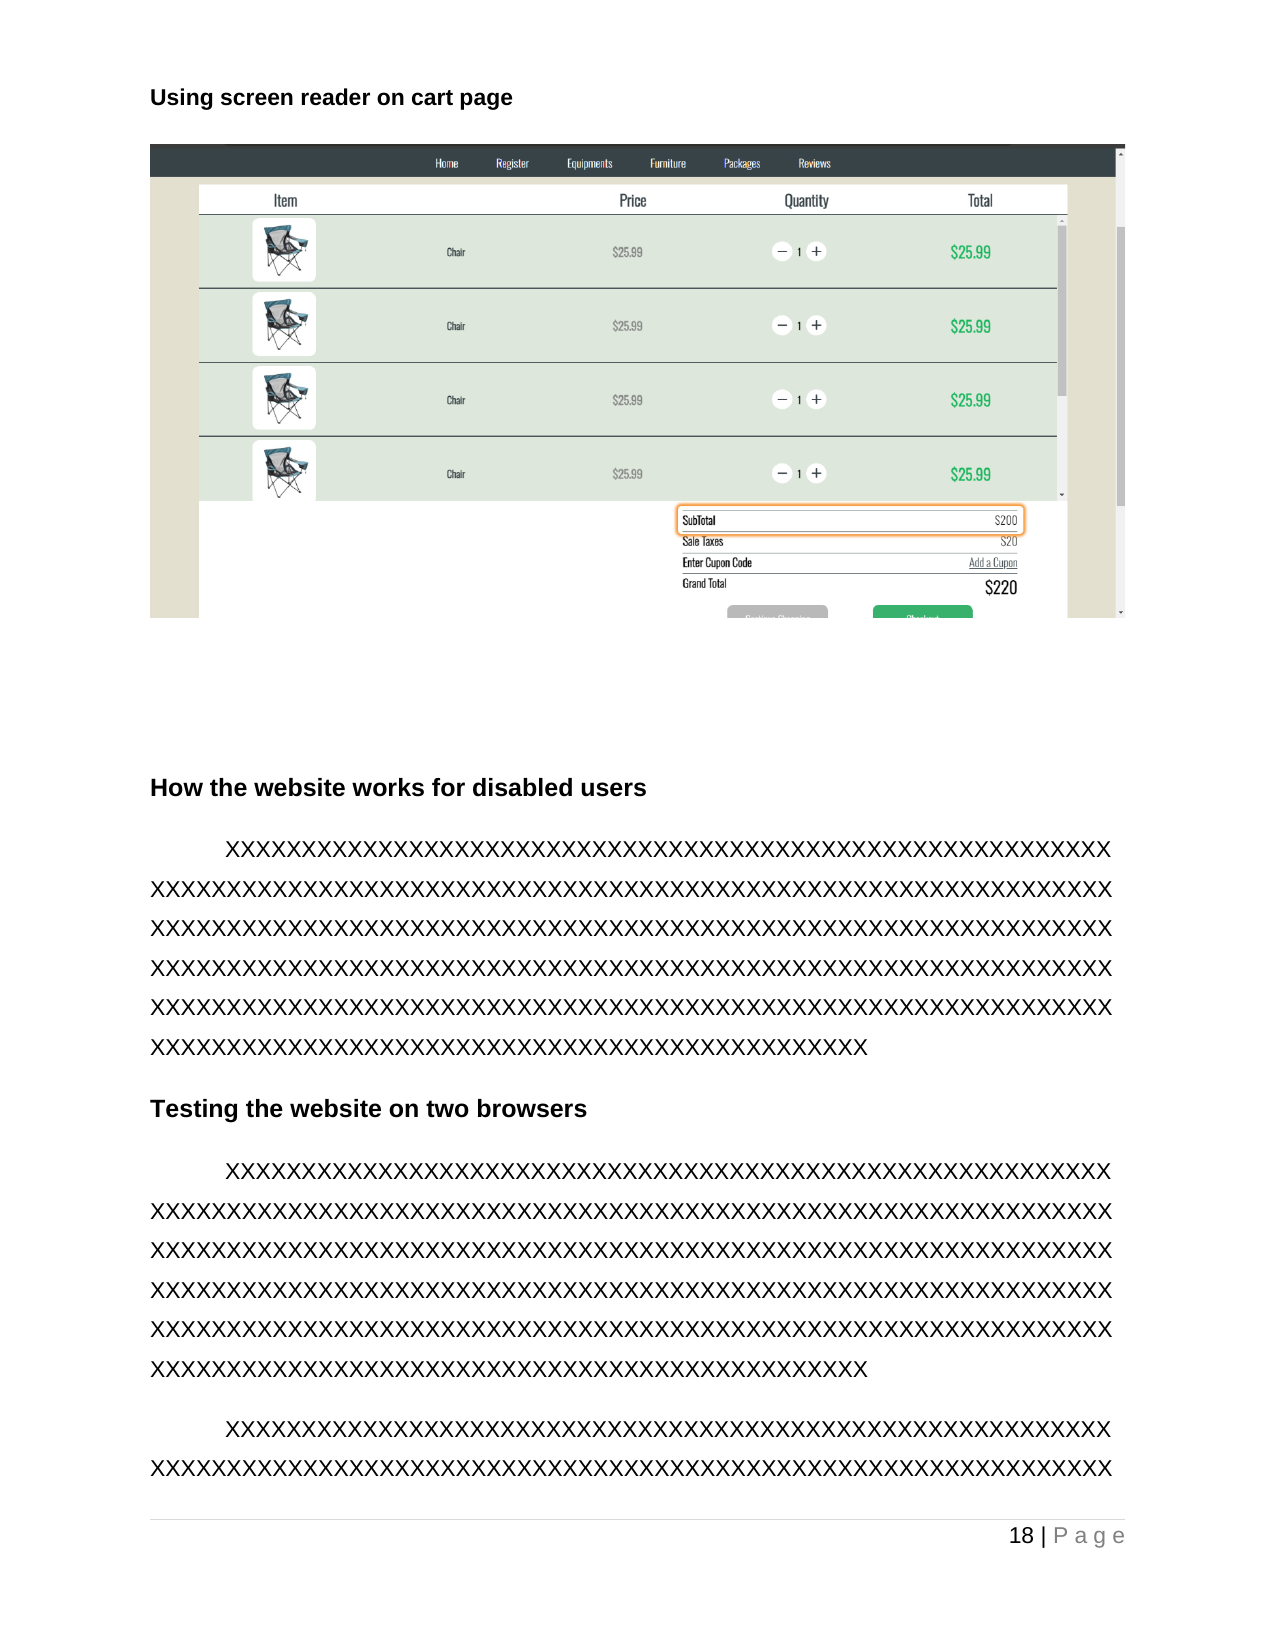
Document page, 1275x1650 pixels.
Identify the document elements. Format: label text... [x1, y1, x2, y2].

text Using screen reader on cart page [150, 84, 1125, 111]
subtitle How the website works for disabled users [150, 772, 1125, 801]
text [150, 1416, 1125, 1482]
subtitle Testing the website on two browsers [150, 1094, 1125, 1123]
picture [150, 144, 1125, 618]
